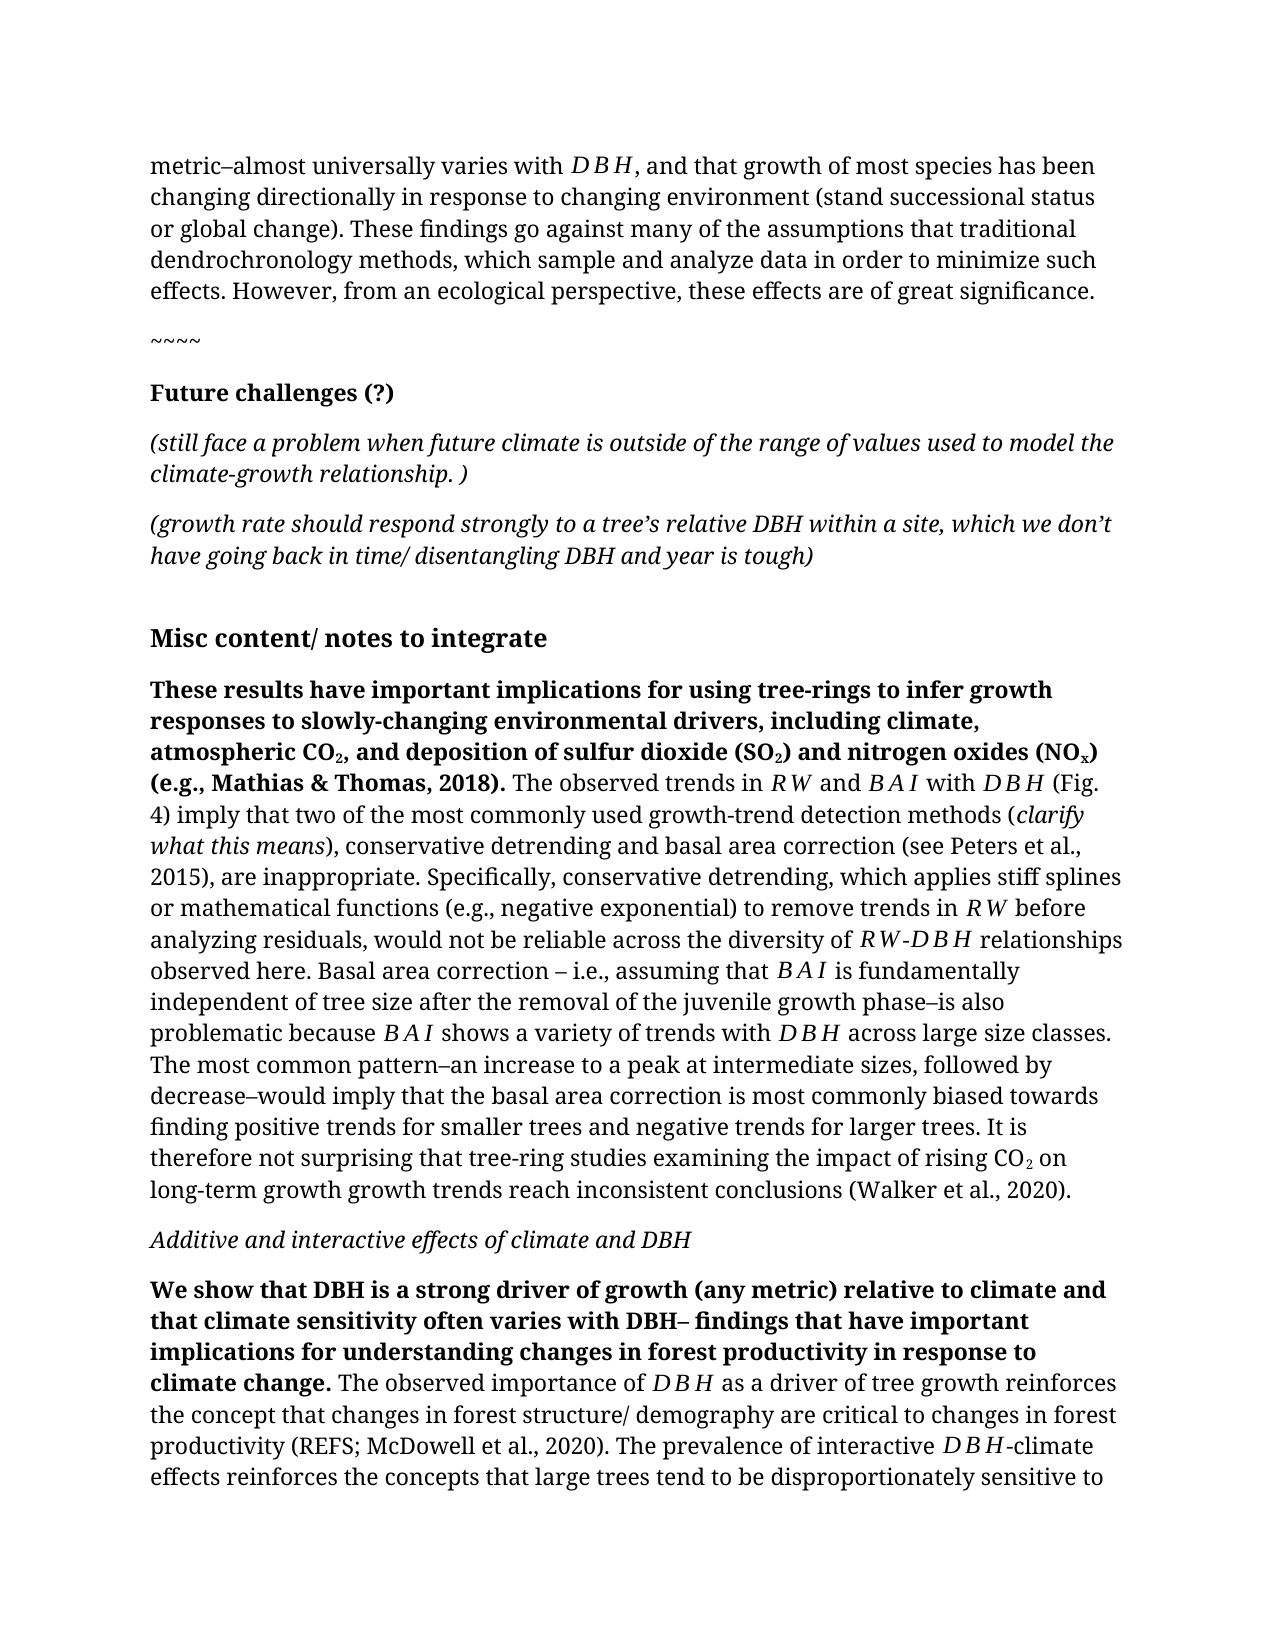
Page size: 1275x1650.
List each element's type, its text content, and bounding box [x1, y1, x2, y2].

text ~~~~ [150, 325, 1125, 356]
subtitle Misc content/ notes to integrate [150, 621, 1125, 655]
text (growth rate should respond strongly to a tree’s relative DBH within a site, which we don’t have going back in time/ disentangling DBH and year is tough) [150, 508, 1125, 571]
text These results have important implications for using tree-rings to infer growth responses to slowly-changing environmental drivers, including climate, atmospheric CO2, and deposition of sulfur dioxide (SO2) and nitrogen oxides (NOx) (e.g., Mathias & Thomas, 2018). The observed trends in and with (Fig. 4) imply that two of the most commonly used growth-trend detection methods (clarify what this means), conservative detrending and basal area correction (see Peters et al., 2015), are inappropriate. Specifically, conservative detrending, which applies stiff splines or mathematical functions (e.g., negative exponential) to remove trends in before analyzing residuals, would not be reliable across the diversity of - relationships observed here. Basal area correction – i.e., assuming that is fundamentally independent of tree size after the removal of the juvenile growth phase–is also problematic because shows a variety of trends with across large size classes. The most common pattern–an increase to a peak at intermediate sizes, followed by decrease–would imply that the basal area correction is most commonly biased towards finding positive trends for smaller trees and negative trends for larger trees. It is therefore not surprising that tree-ring studies examining the impact of rising CO2 on long-term growth growth trends reach inconsistent conclusions (Walker et al., 2020). [150, 674, 1125, 1205]
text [150, 1274, 1125, 1492]
text Additive and interactive effects of climate and DBH [150, 1224, 1125, 1255]
text (still face a problem when future climate is outside of the range of values used to model the climate-growth relationship. ) [150, 427, 1125, 489]
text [150, 150, 1125, 306]
subtitle Future challenges (?) [150, 377, 1125, 408]
